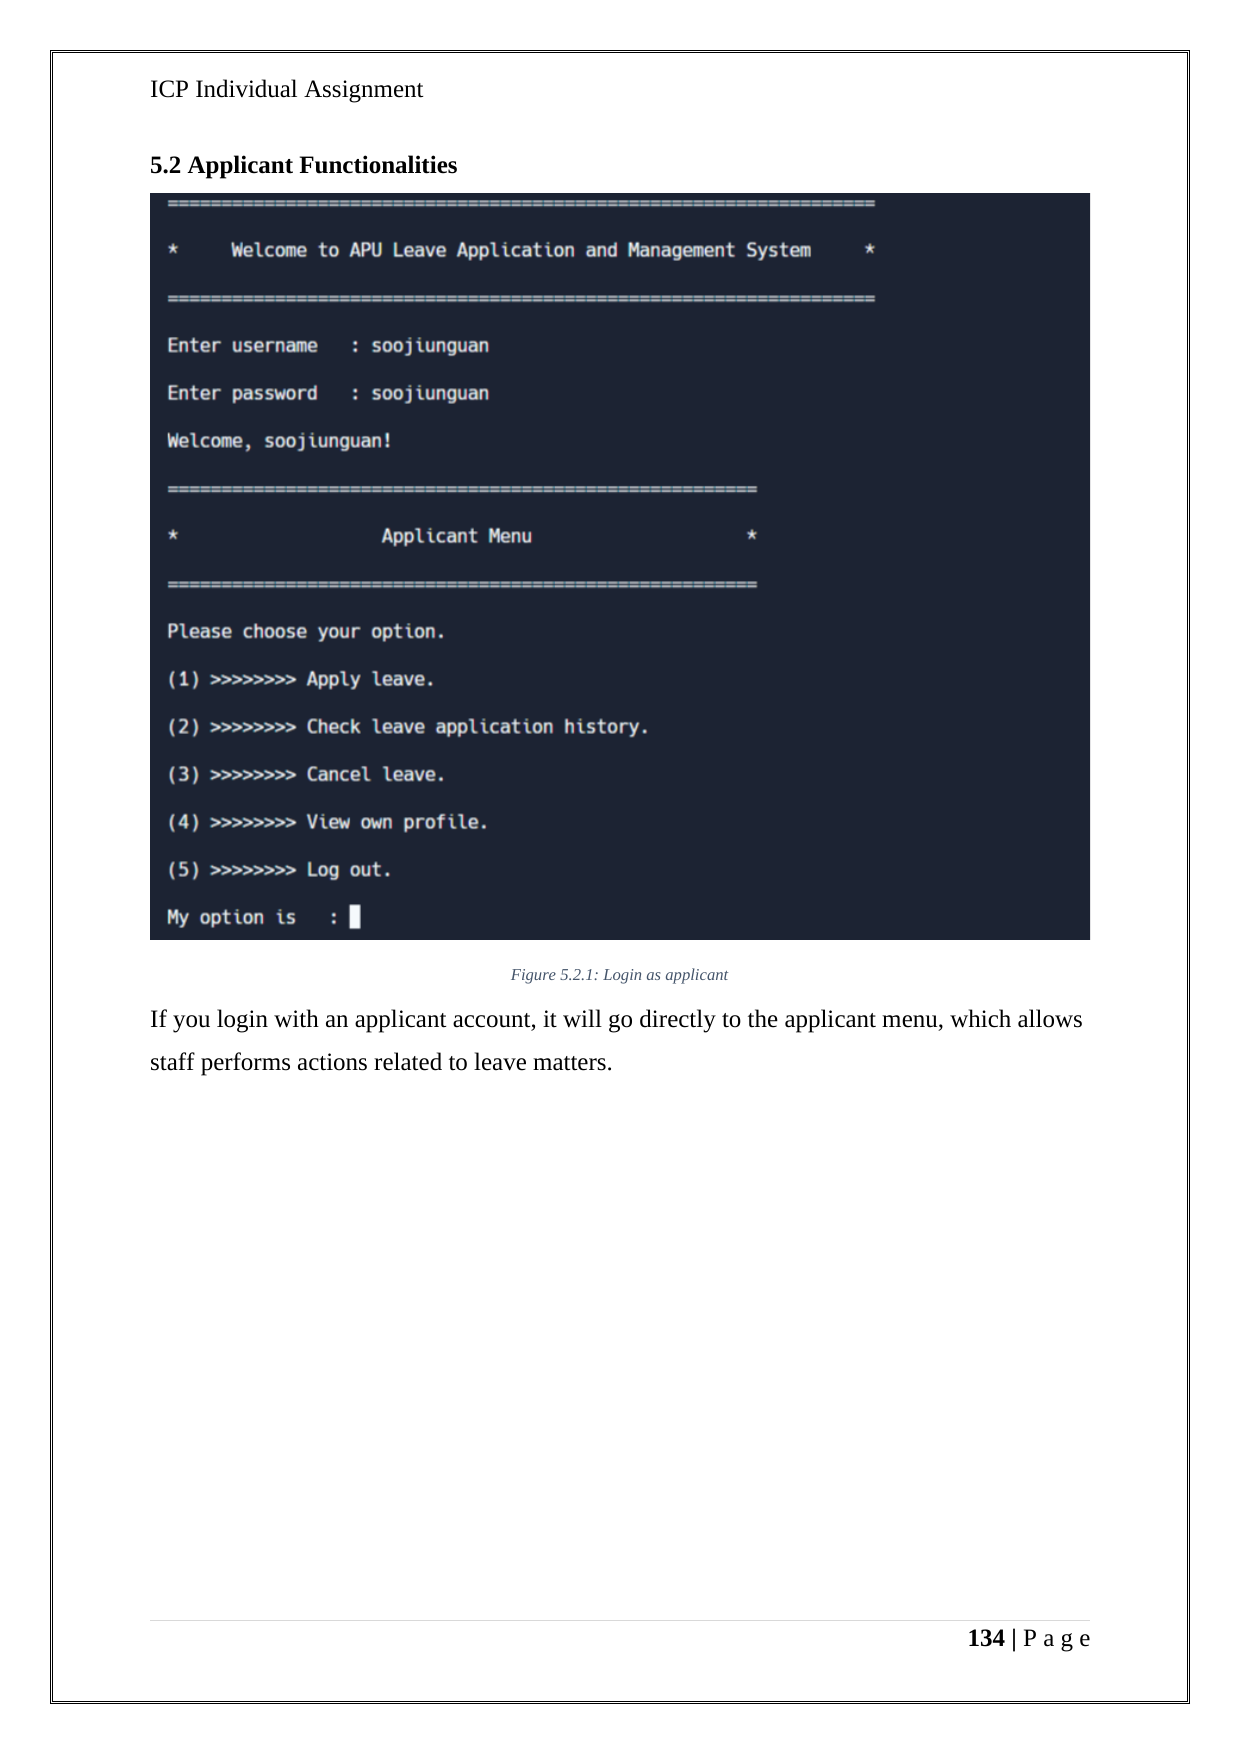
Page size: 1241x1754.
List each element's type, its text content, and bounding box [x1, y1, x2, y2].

text If you login with an applicant account, it will go directly to the applicant menu, which allows staff performs actions related to leave matters. [150, 1004, 1090, 1076]
picture [150, 193, 1091, 940]
text Figure 5.2.1: Login as applicant [150, 964, 1090, 983]
subtitle 5.2 Applicant Functionalities [150, 150, 1090, 179]
